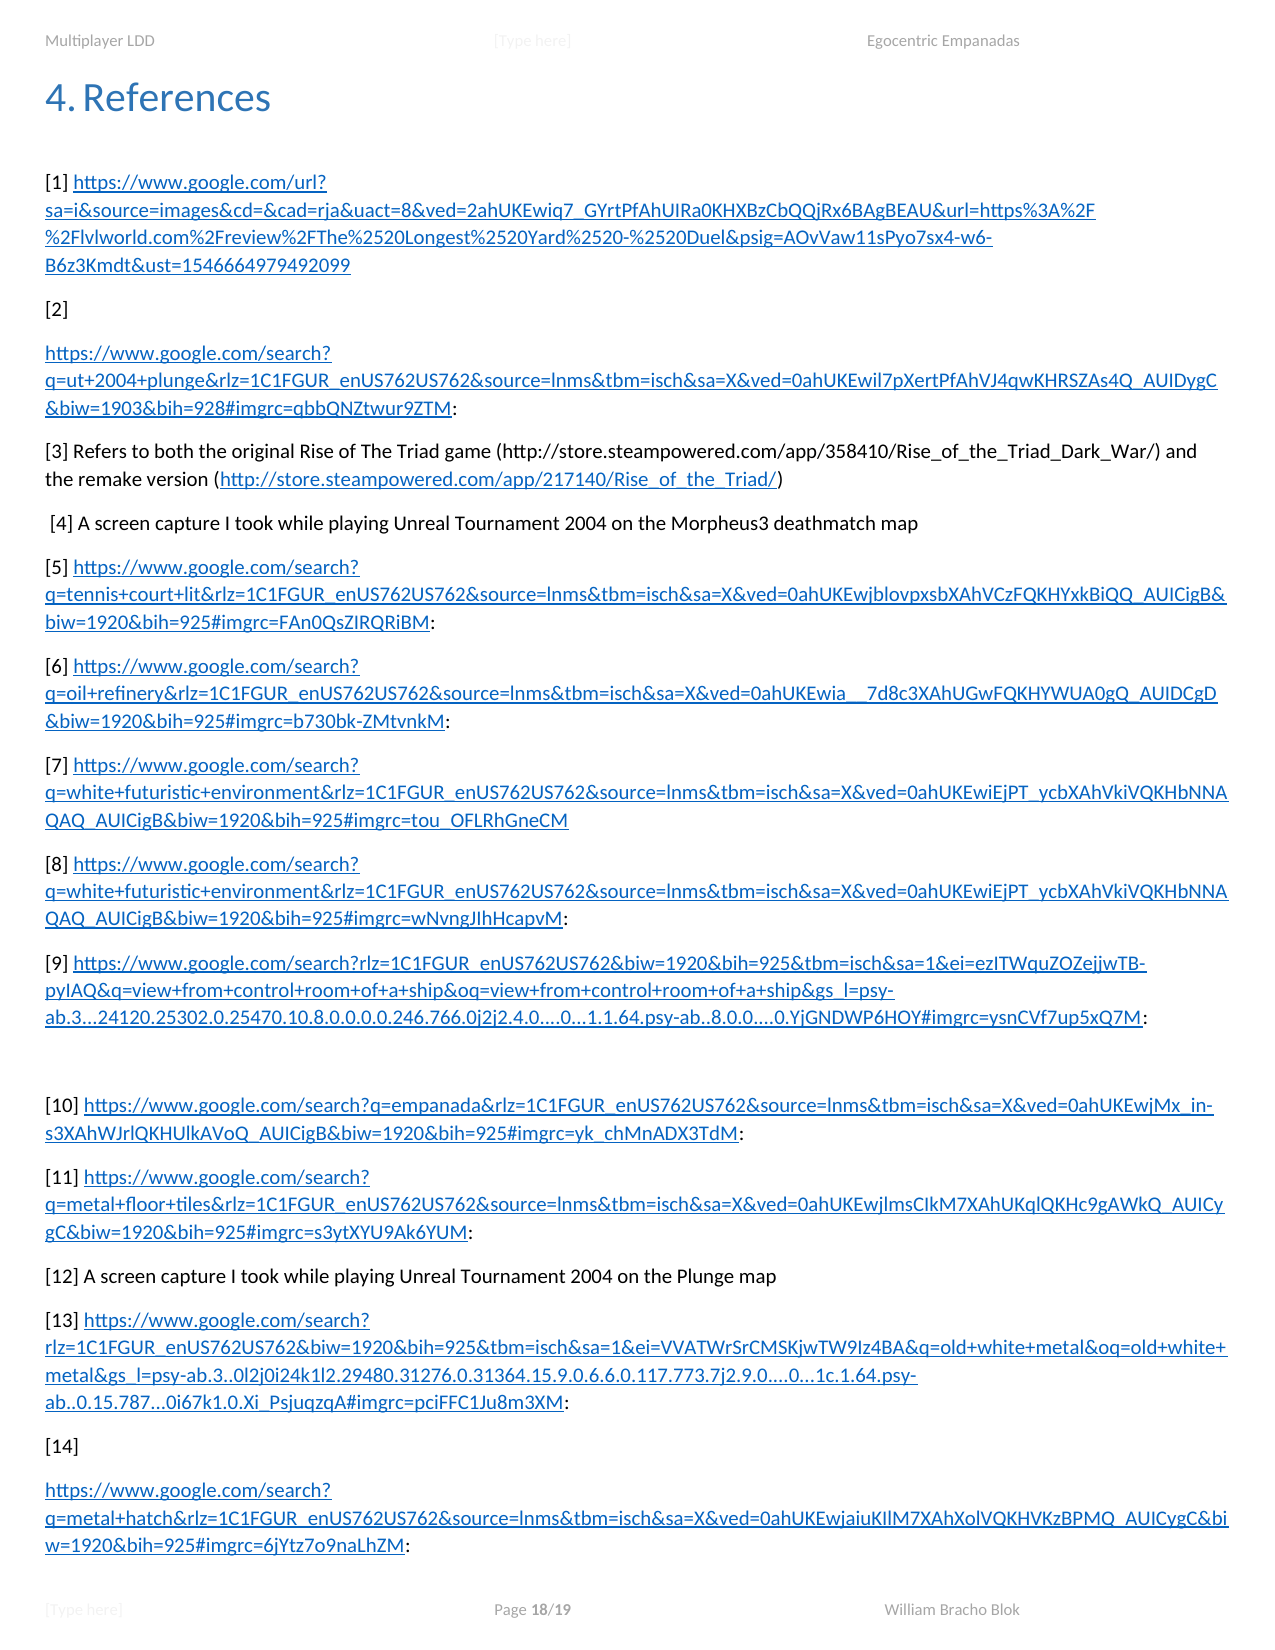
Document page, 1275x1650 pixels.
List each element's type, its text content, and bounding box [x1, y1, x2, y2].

text [8] https://www.google.com/search?q=white+futuristic+environment&rlz=1C1FGUR_enUS762US762&source=lnms&tbm=isch&sa=X&ved=0ahUKEwiEjPT_ycbXAhVkiVQKHbNNAQAQ_AUICigB&biw=1920&bih=925#imgrc=wNvngJIhHcapvM: [45, 851, 1230, 931]
text [11] https://www.google.com/search?q=metal+floor+tiles&rlz=1C1FGUR_enUS762US762&source=lnms&tbm=isch&sa=X&ved=0ahUKEwjlmsCIkM7XAhUKqlQKHc9gAWkQ_AUICygC&biw=1920&bih=925#imgrc=s3ytXYU9Ak6YUM: [45, 1164, 1230, 1244]
text [12] A screen capture I took while playing Unreal Tournament 2004 on the Plunge map [45, 1263, 1230, 1288]
text [3] Refers to both the original Rise of The Triad game (http://store.steampowered.com/app/358410/Rise_of_the_Triad_Dark_War/) and the remake version (http://store.steampowered.com/app/217140/Rise_of_the_Triad/) [45, 439, 1230, 492]
text [1] https://www.google.com/url?sa=i&source=images&cd=&cad=rja&uact=8&ved=2ahUKEwiq7_GYrtPfAhUIRa0KHXBzCbQQjRx6BAgBEAU&url=https%3A%2F%2Flvlworld.com%2Freview%2FThe%2520Longest%2520Yard%2520-%2520Duel&psig=AOvVaw11sPyo7sx4-w6-B6z3Kmdt&ust=1546664979492099 [45, 169, 1230, 277]
text [13] https://www.google.com/search?rlz=1C1FGUR_enUS762US762&biw=1920&bih=925&tbm=isch&sa=1&ei=VVATWrSrCMSKjwTW9Iz4BA&q=old+white+metal&oq=old+white+metal&gs_l=psy-ab.3..0l2j0i24k1l2.29480.31276.0.31364.15.9.0.6.6.0.117.773.7j2.9.0....0...1c.1.64.psy-ab..0.15.787...0i67k1.0.Xi_PsjuqzqA#imgrc=pciFFC1Ju8m3XM: [45, 1307, 1230, 1414]
text [2] [45, 296, 1230, 321]
text [6] https://www.google.com/search?q=oil+refinery&rlz=1C1FGUR_enUS762US762&source=lnms&tbm=isch&sa=X&ved=0ahUKEwia__7d8c3XAhUGwFQKHYWUA0gQ_AUIDCgD&biw=1920&bih=925#imgrc=b730bk-ZMtvnkM: [45, 653, 1230, 733]
text [4] A screen capture I took while playing Unreal Tournament 2004 on the Morpheus3 deathmatch map [45, 510, 1230, 536]
text [7] https://www.google.com/search?q=white+futuristic+environment&rlz=1C1FGUR_enUS762US762&source=lnms&tbm=isch&sa=X&ved=0ahUKEwiEjPT_ycbXAhVkiVQKHbNNAQAQ_AUICigB&biw=1920&bih=925#imgrc=tou_OFLRhGneCM [45, 752, 1230, 832]
subtitle References [45, 71, 1230, 121]
text https://www.google.com/search?q=metal+hatch&rlz=1C1FGUR_enUS762US762&source=lnms&tbm=isch&sa=X&ved=0ahUKEwjaiuKIlM7XAhXolVQKHVKzBPMQ_AUICygC&biw=1920&bih=925#imgrc=6jYtz7o9naLhZM: [45, 1477, 1230, 1557]
text [14] [45, 1433, 1230, 1459]
text [10] https://www.google.com/search?q=empanada&rlz=1C1FGUR_enUS762US762&source=lnms&tbm=isch&sa=X&ved=0ahUKEwjMx_in-s3XAhWJrlQKHUlkAVoQ_AUICigB&biw=1920&bih=925#imgrc=yk_chMnADX3TdM: [45, 1093, 1230, 1145]
text https://www.google.com/search?q=ut+2004+plunge&rlz=1C1FGUR_enUS762US762&source=lnms&tbm=isch&sa=X&ved=0ahUKEwil7pXertPfAhVJ4qwKHRSZAs4Q_AUIDygC&biw=1903&bih=928#imgrc=qbbQNZtwur9ZTM: [45, 340, 1230, 420]
text [5] https://www.google.com/search?q=tennis+court+lit&rlz=1C1FGUR_enUS762US762&source=lnms&tbm=isch&sa=X&ved=0ahUKEwjblovpxsbXAhVCzFQKHYxkBiQQ_AUICigB&biw=1920&bih=925#imgrc=FAn0QsZIRQRiBM: [45, 554, 1230, 634]
text [9] https://www.google.com/search?rlz=1C1FGUR_enUS762US762&biw=1920&bih=925&tbm=isch&sa=1&ei=ezITWquZOZejjwTB-pyIAQ&q=view+from+control+room+of+a+ship&oq=view+from+control+room+of+a+ship&gs_l=psy-ab.3...24120.25302.0.25470.10.8.0.0.0.0.246.766.0j2j2.4.0....0...1.1.64.psy-ab..8.0.0....0.YjGNDWP6HOY#imgrc=ysnCVf7up5xQ7M: [45, 950, 1230, 1030]
